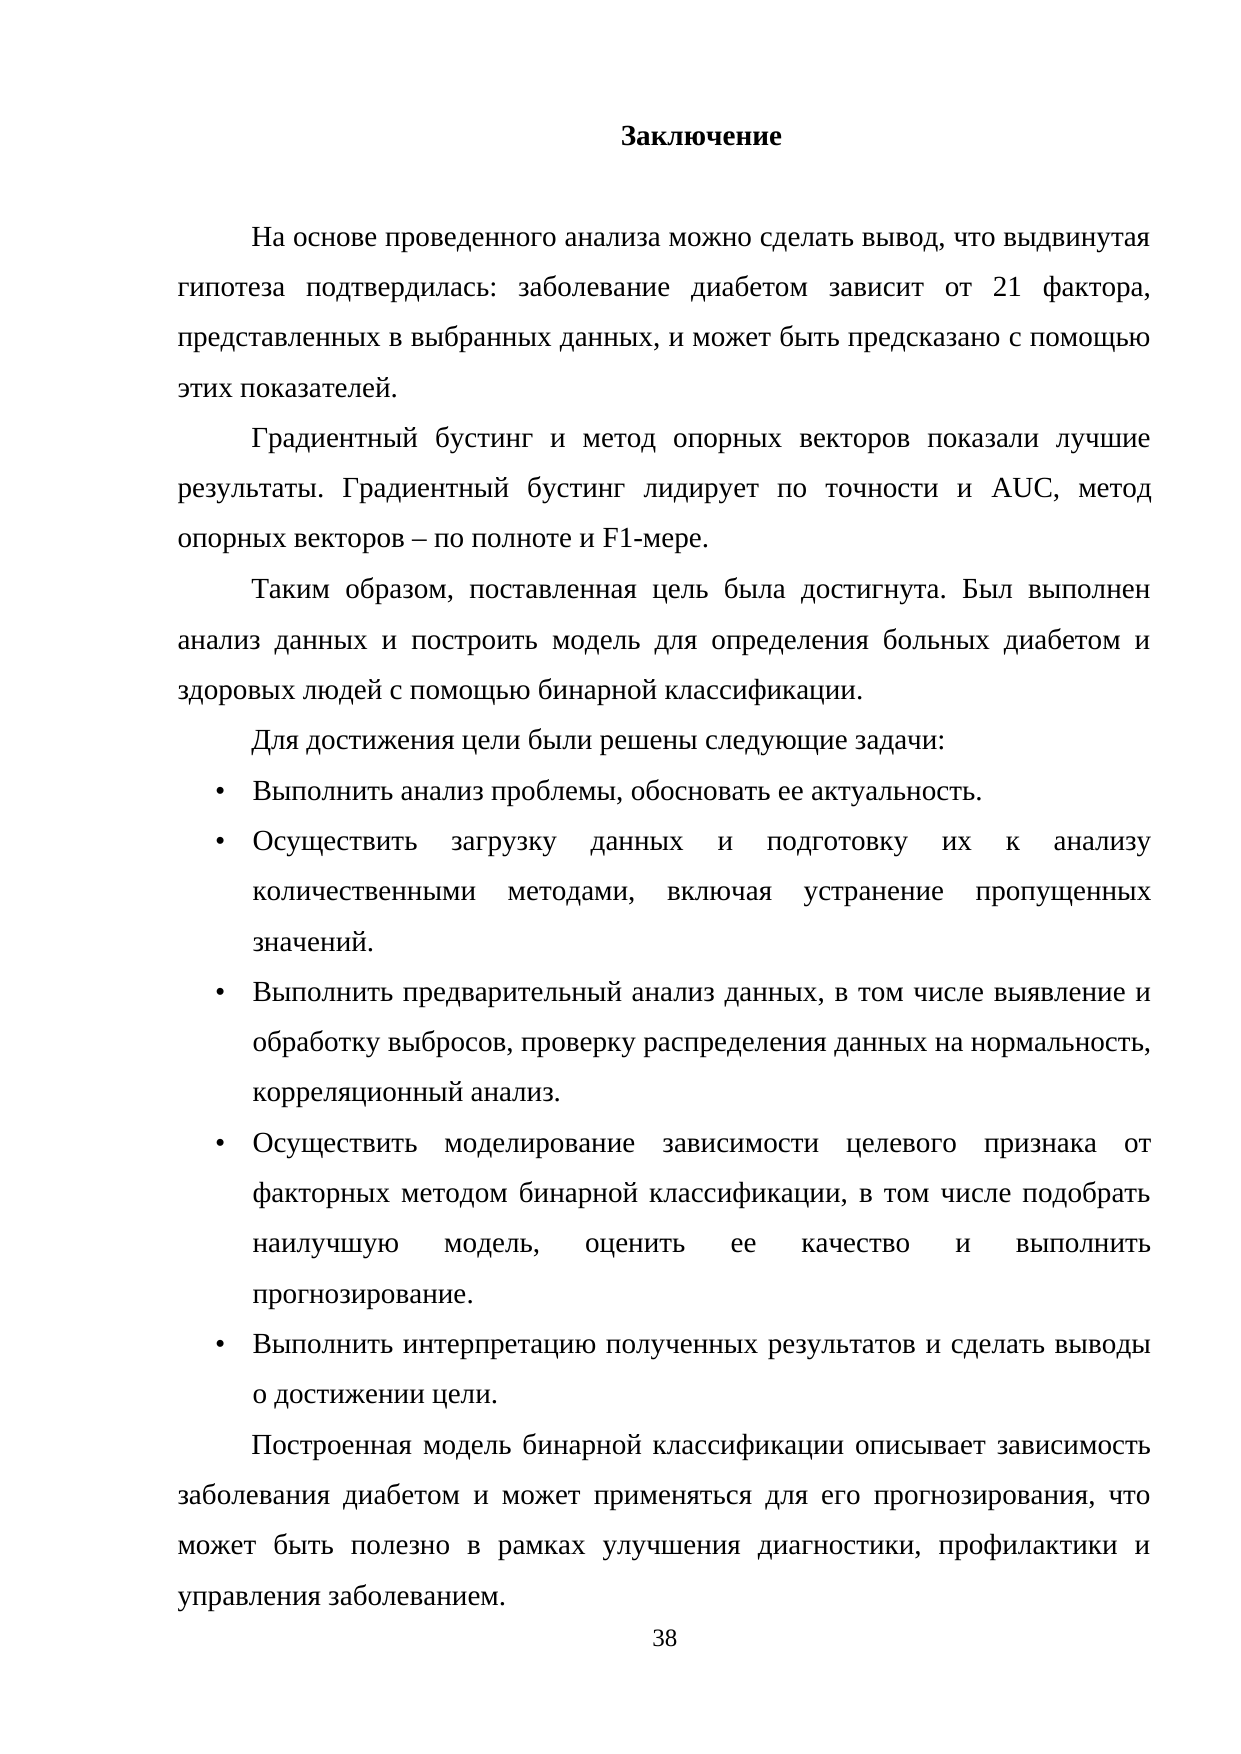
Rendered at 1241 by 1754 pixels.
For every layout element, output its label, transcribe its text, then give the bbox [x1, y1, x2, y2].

text Градиентный бустинг и метод опорных векторов показали лучшие результаты. Градиентный бустинг лидирует по точности и AUC, метод опорных векторов – по полноте и F1-мере. [177, 420, 1152, 554]
text Для достижения цели были решены следующие задачи: [177, 722, 1152, 756]
list Осуществить загрузку данных и подготовку их к анализу количественными методами, включая устранение пропущенных значений. [215, 823, 1152, 957]
text Заключение [177, 118, 1152, 152]
list Выполнить интерпретацию полученных результатов и сделать выводы о достижении цели. [215, 1326, 1152, 1410]
list Выполнить анализ проблемы, обосновать ее актуальность. [215, 773, 1152, 806]
text На основе проведенного анализа можно сделать вывод, что выдвинутая гипотеза подтвердилась: заболевание диабетом зависит от 21 фактора, представленных в выбранных данных, и может быть предсказано с помощью этих показателей. [177, 219, 1152, 403]
list Выполнить предварительный анализ данных, в том числе выявление и обработку выбросов, проверку распределения данных на нормальность, корреляционный анализ. [215, 974, 1152, 1108]
text Таким образом, поставленная цель была достигнута. Был выполнен анализ данных и построить модель для определения больных диабетом и здоровых людей с помощью бинарной классификации. [177, 571, 1152, 706]
list Осуществить моделирование зависимости целевого признака от факторных методом бинарной классификации, в том числе подобрать наилучшую модель, оценить ее качество и выполнить прогнозирование. [215, 1125, 1152, 1309]
text Построенная модель бинарной классификации описывает зависимость заболевания диабетом и может применяться для его прогнозирования, что может быть полезно в рамках улучшения диагностики, профилактики и управления заболеванием. [177, 1427, 1152, 1611]
